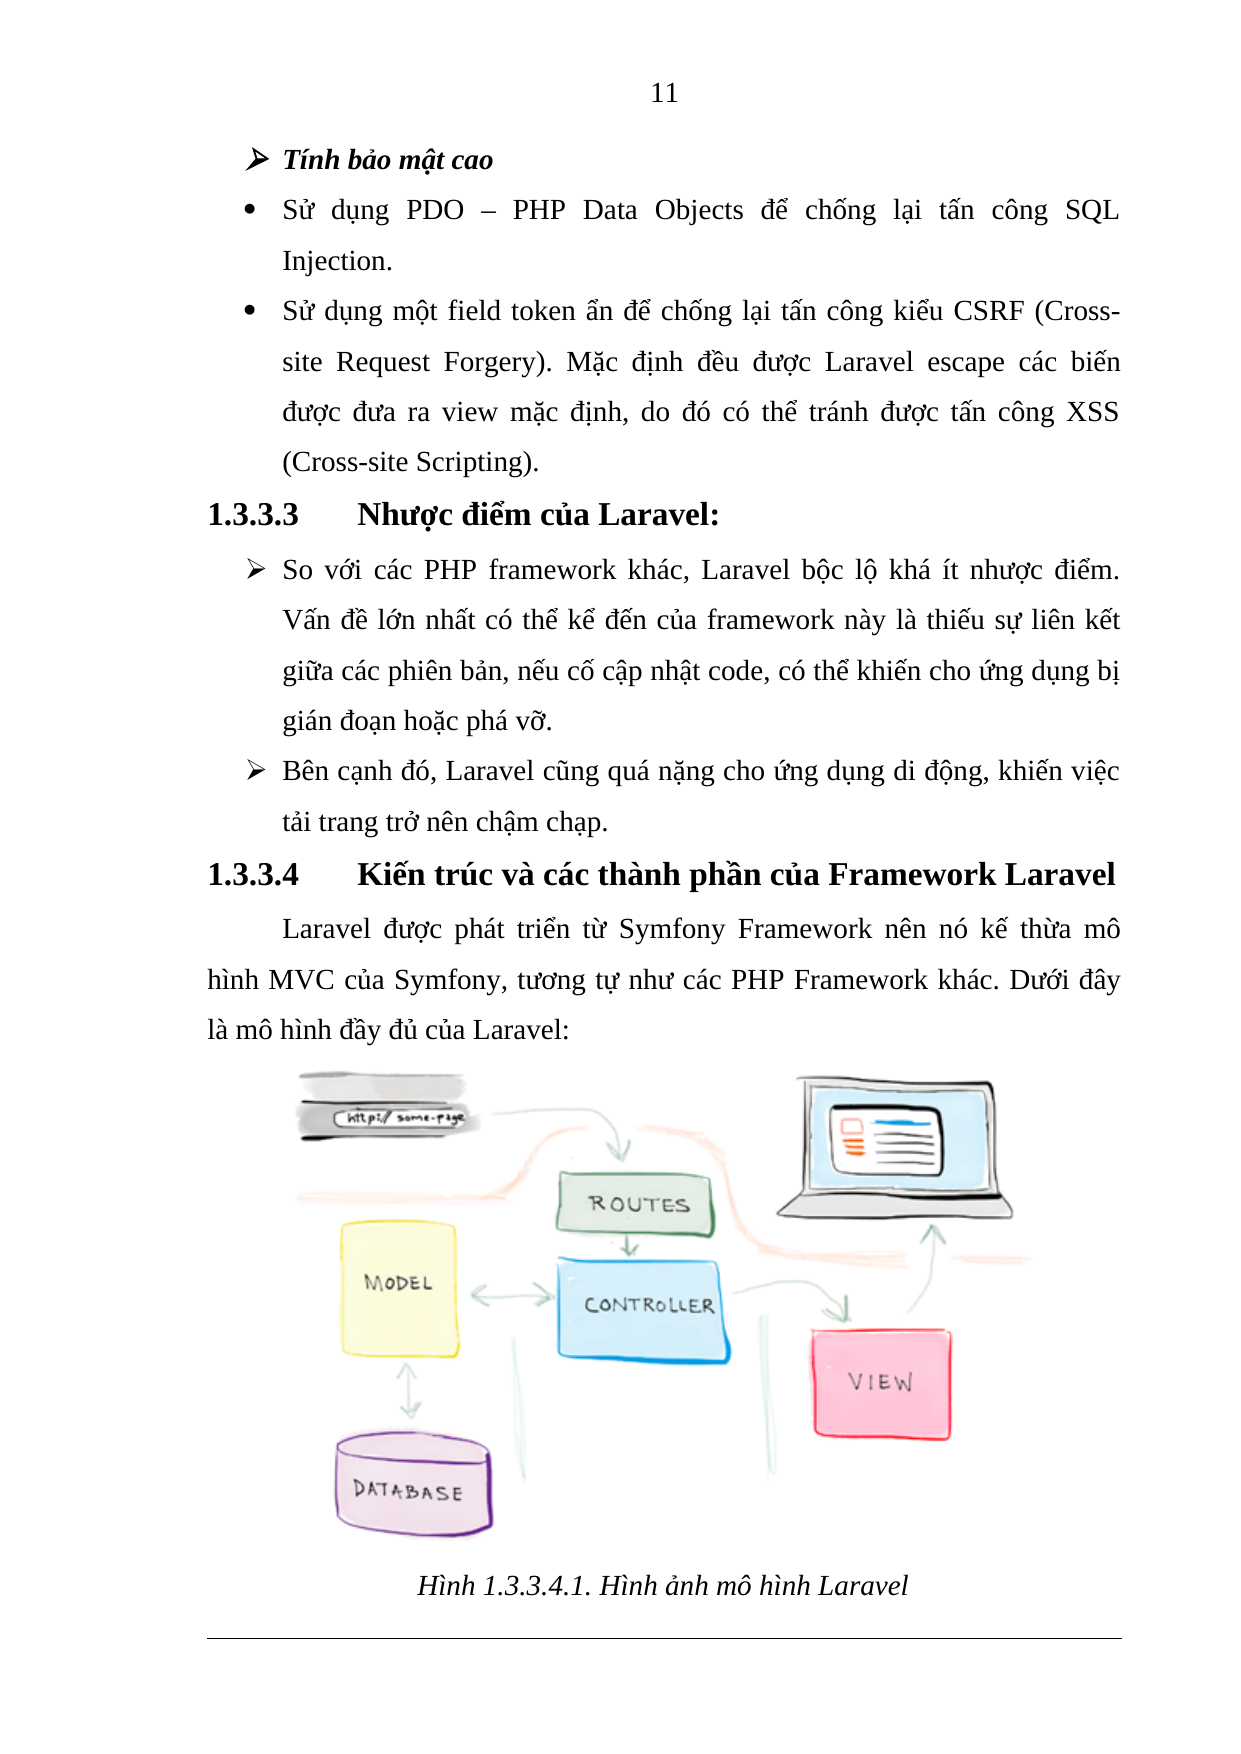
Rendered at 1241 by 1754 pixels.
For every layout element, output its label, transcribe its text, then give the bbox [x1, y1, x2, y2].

subtitle Nhược điểm của Laravel: [207, 494, 1122, 533]
subtitle Kiến trúc và các thành phần của Framework Laravel [207, 854, 1122, 892]
list Tính bảo mật cao [244, 142, 1122, 176]
list So với các PHP framework khác, Laravel bộc lộ khá ít nhược điểm. Vấn đề lớn nhất có thể kể đến của framework này là thiếu sự liên kết giữa các phiên bản, nếu cố cập nhật code, có thể khiến cho ứng dụng bị gián đoạn hoặc phá vỡ. [244, 552, 1122, 737]
list Bên cạnh đó, Laravel cũng quá nặng cho ứng dụng di động, khiến việc tải trang trở nên chậm chạp. [244, 753, 1122, 837]
list Sử dụng PDO – PHP Data Objects để chống lại tấn công SQL Injection. [244, 192, 1122, 276]
picture [287, 1062, 1042, 1552]
list Sử dụng một field token ẩn để chống lại tấn công kiểu CSRF (Cross-site Request Forgery). Mặc định đều được Laravel escape các biến được đưa ra view mặc định, do đó có thể tránh được tấn công XSS (Cross-site Scripting). [244, 293, 1122, 478]
text Laravel được phát triển từ Symfony Framework nên nó kế thừa mô hình MVC của Symfony, tương tự như các PHP Framework khác. Dưới đây là mô hình đầy đủ của Laravel: [207, 912, 1122, 1046]
text Hình 1.3.3.4.1. Hình ảnh mô hình Laravel [207, 1568, 1122, 1602]
